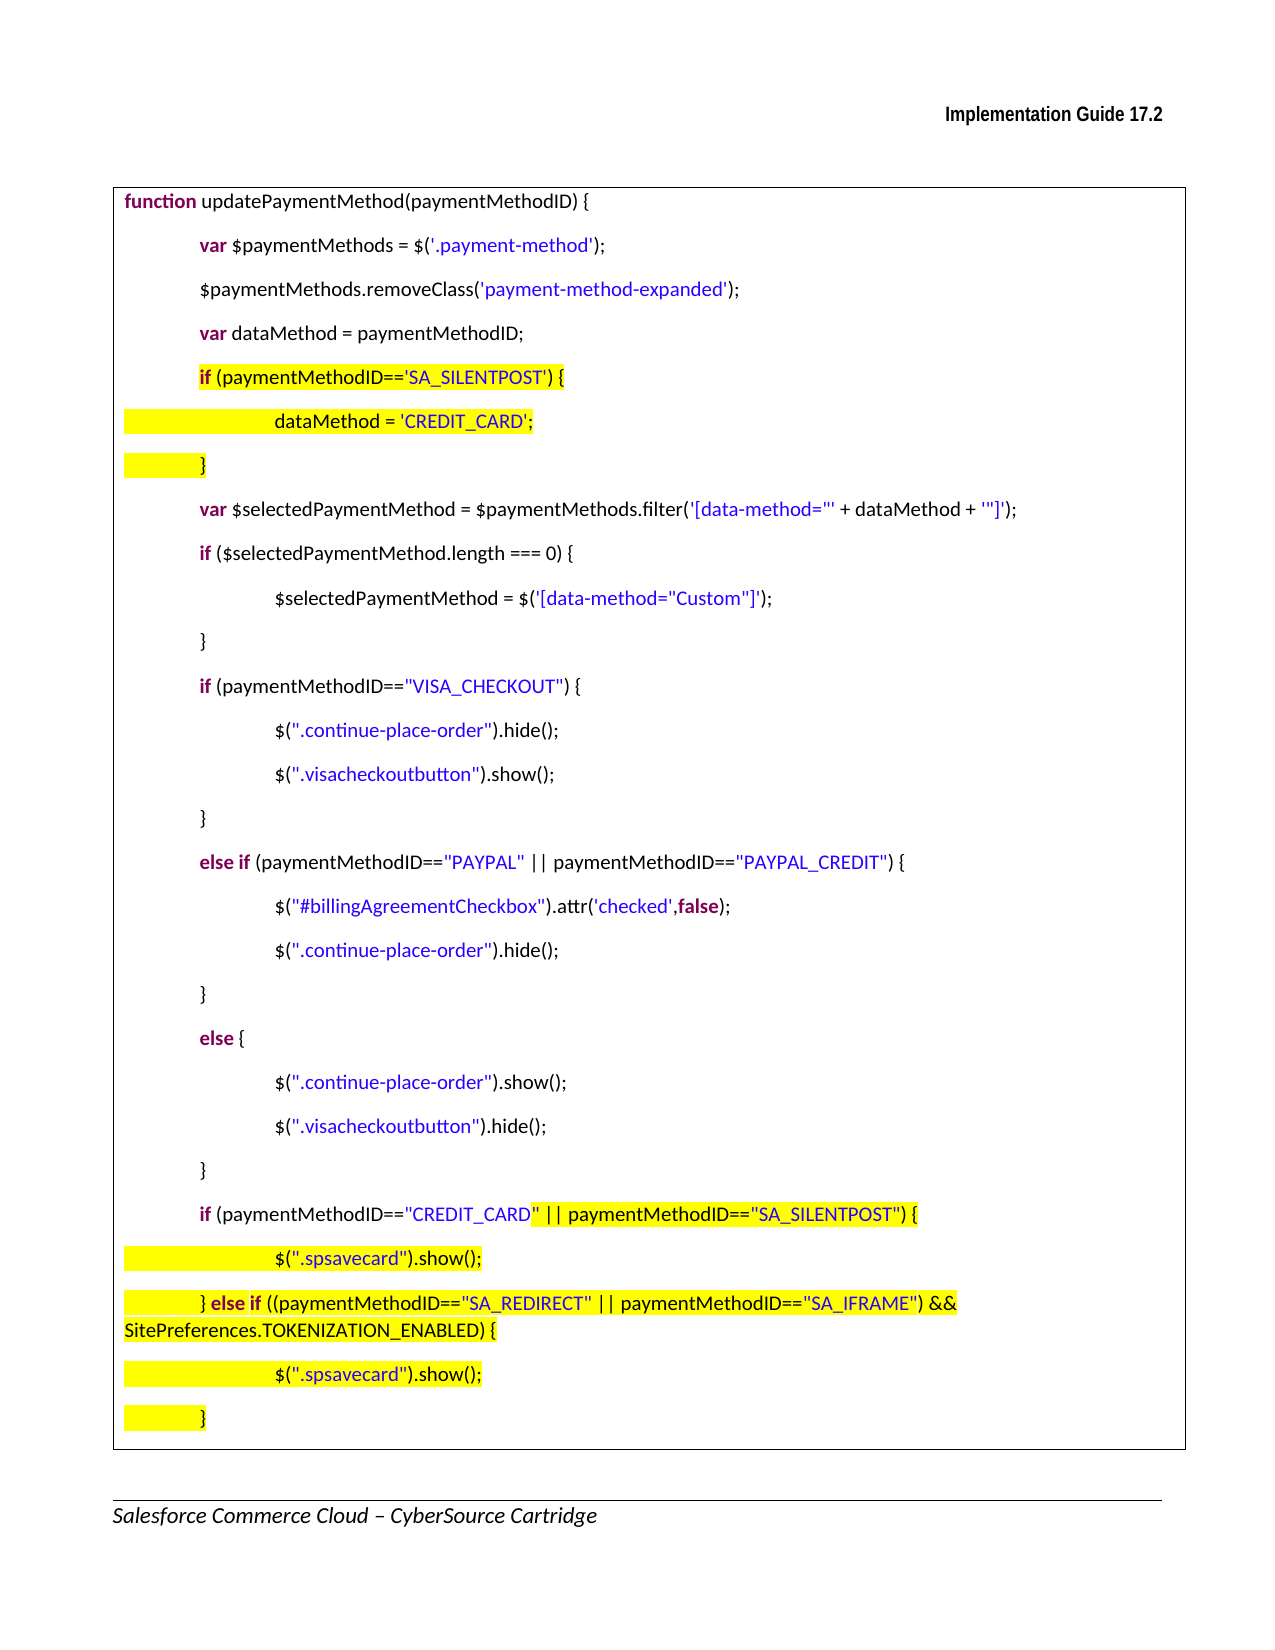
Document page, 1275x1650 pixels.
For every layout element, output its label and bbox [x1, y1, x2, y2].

table_header [114, 188, 1185, 1449]
